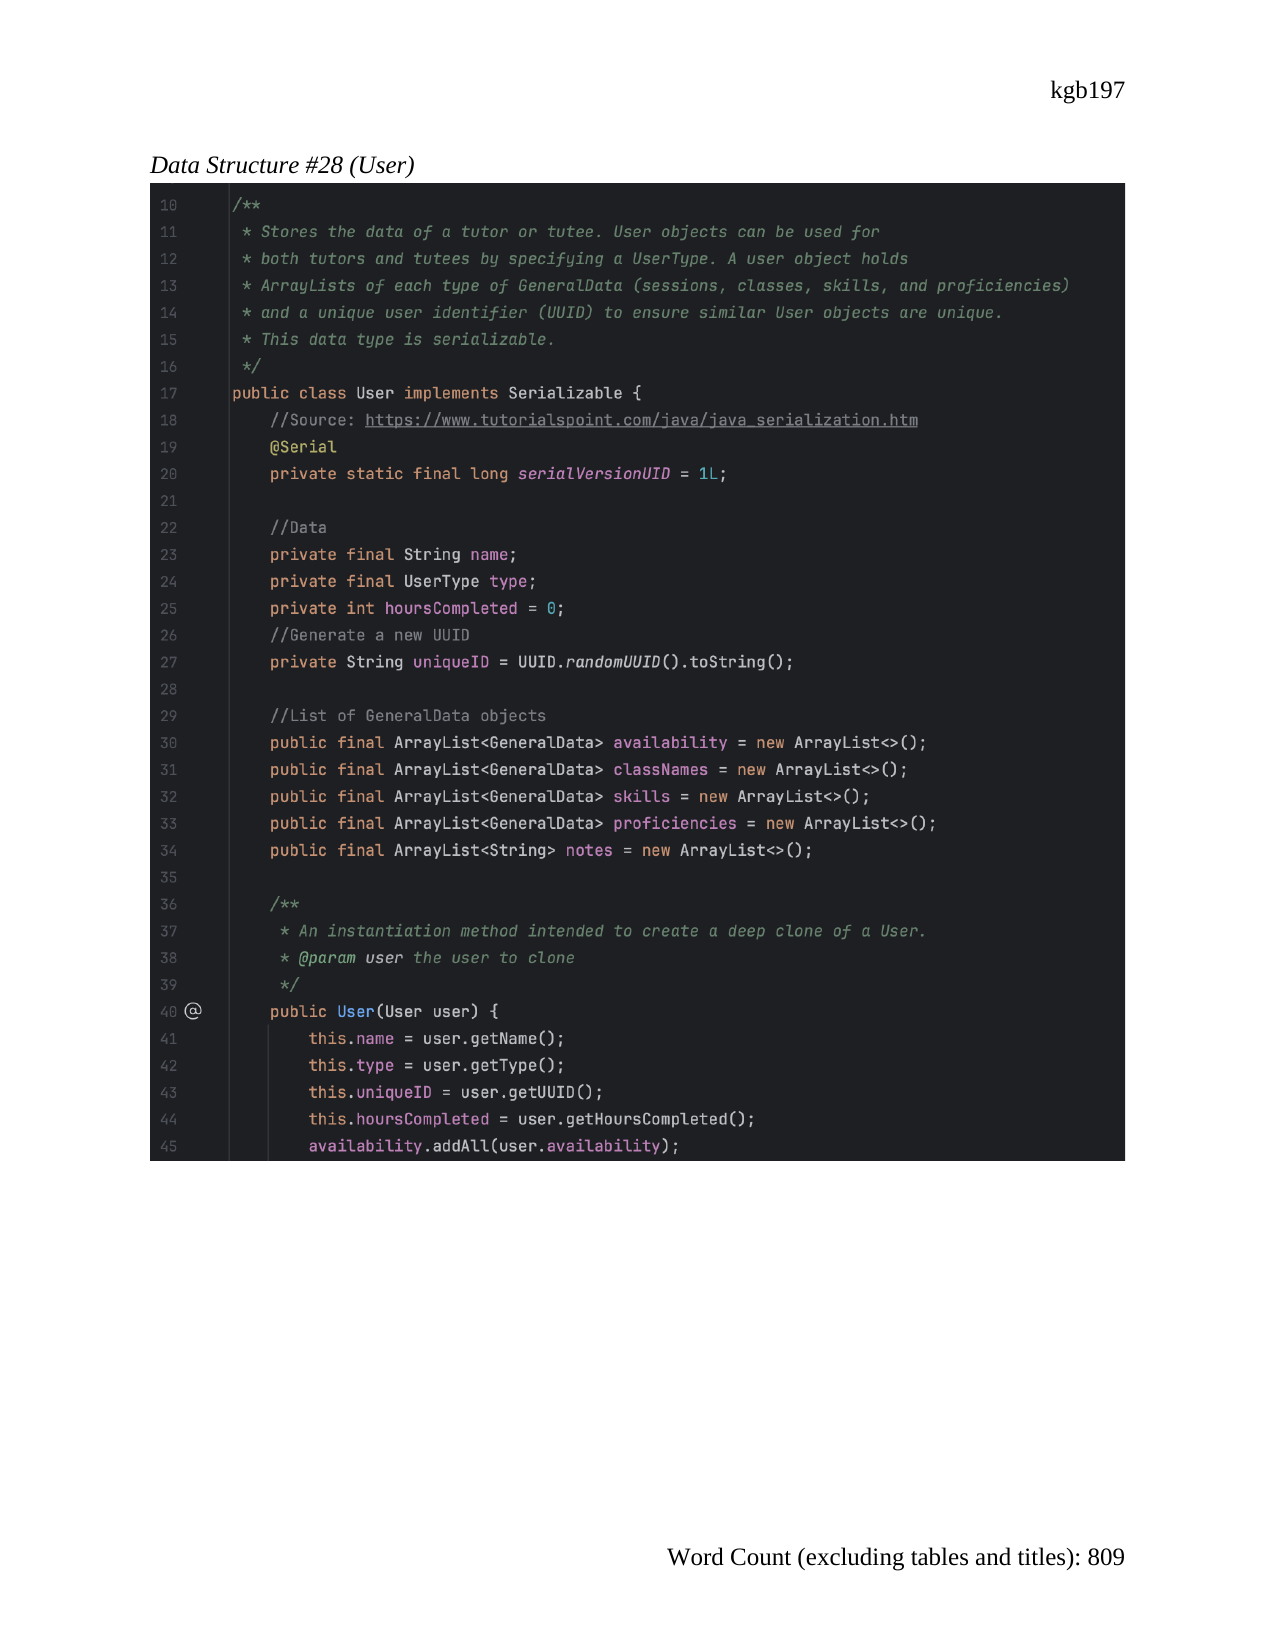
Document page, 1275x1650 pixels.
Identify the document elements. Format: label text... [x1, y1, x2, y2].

subtitle Data Structure #28 (User) [150, 150, 1125, 183]
picture [150, 183, 1125, 1161]
